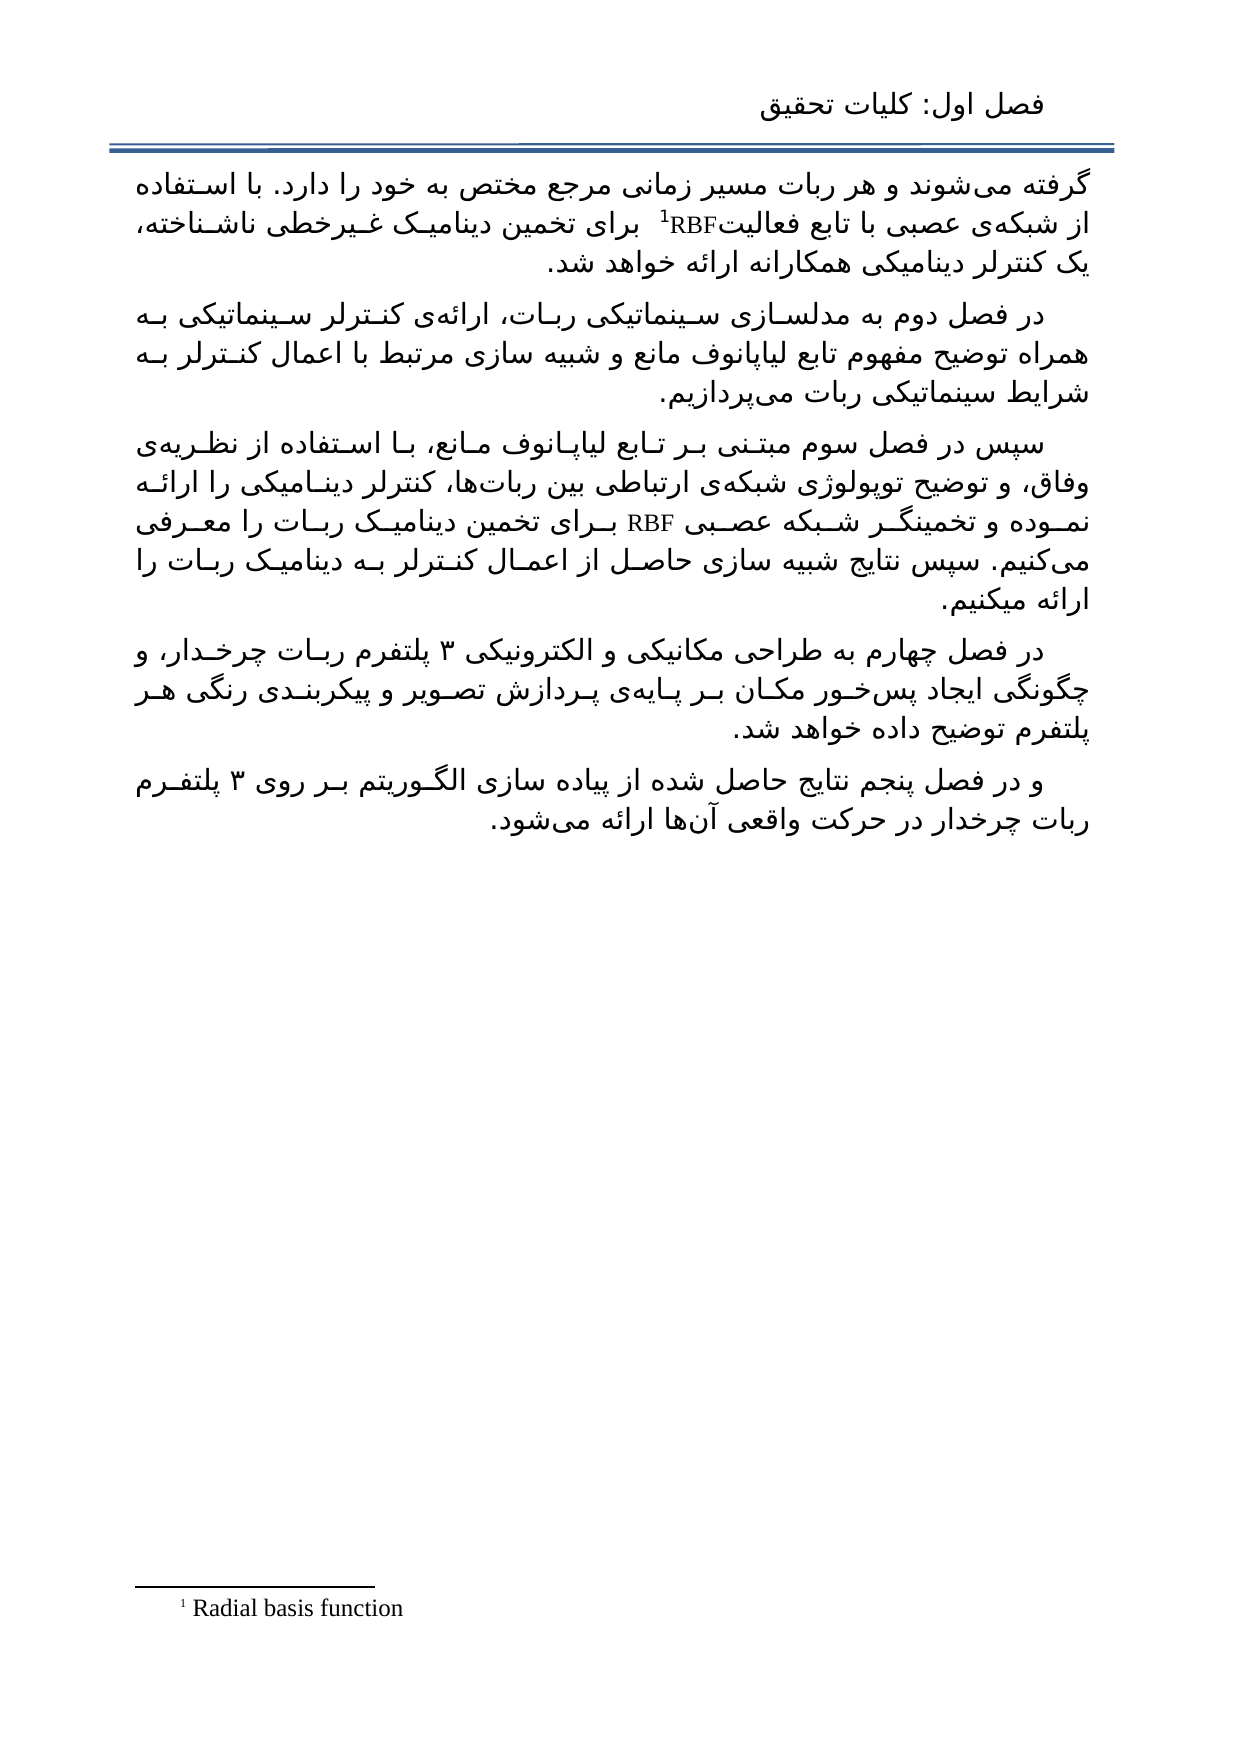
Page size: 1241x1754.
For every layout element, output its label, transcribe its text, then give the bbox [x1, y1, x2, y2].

text در فصل چهارم به طراحی مکانیکی و الکترونیکی ۳ پلتفرم ربات چرخدار، و چگونگی ایجاد پس‌خور مکان بر پایه‌ی پردازش تصویر و پیکربندی رنگی هر پلتفرم توضیح داده خواهد شد. [135, 634, 1090, 746]
text در فصل دوم به مدلسازی سینماتیکی ربات، ارائه‌ی کنترلر سینماتیکی به همراه توضیح مفهوم تابع لیاپانوف مانع و شبیه سازی مرتبط با اعمال کنترلر به شرایط سینماتیکی ربات می‌پردازیم. [135, 297, 1090, 409]
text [135, 168, 1090, 279]
text و در فصل پنجم نتایج حاصل شده از پیاده سازی الگوریتم بر روی ۳ پلتفرم ربات چرخدار در حرکت واقعی آن‌ها ارائه می‌شود. [135, 763, 1090, 836]
text سپس در فصل سوم مبتنی بر تابع لیاپانوف مانع، با استفاده از نظریه‌ی وفاق، و توضیح توپولوژی شبکه‌ی ارتباطی بین ربات‌ها، کنترلر دینامیکی را ارائه نموده و تخمینگر شبکه عصبی RBF برای تخمین دینامیک ربات را معرفی می‌کنیم. سپس نتایج شبیه سازی حاصل از اعمال کنترلر به دینامیک ربات را ارائه میکنیم. [135, 426, 1090, 616]
